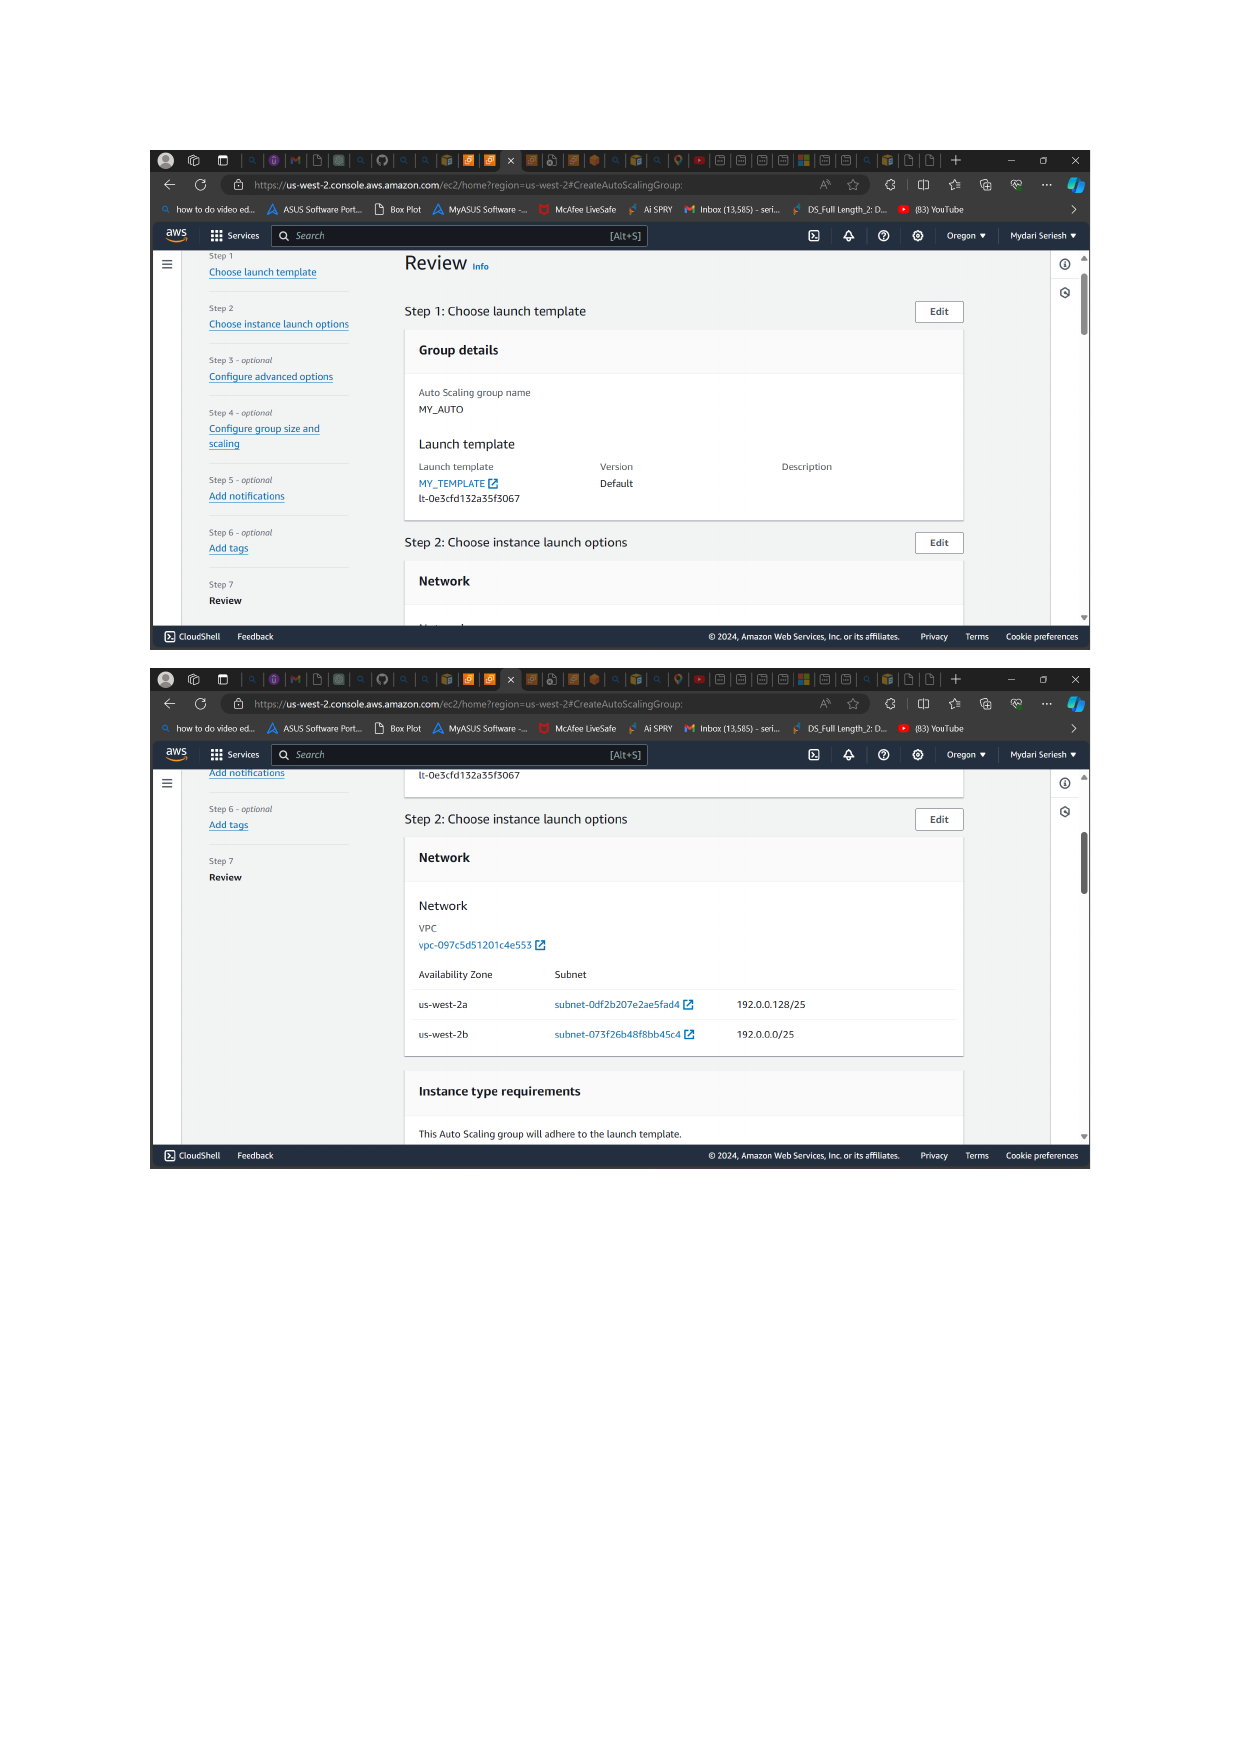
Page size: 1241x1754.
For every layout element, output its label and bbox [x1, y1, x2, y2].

picture [150, 150, 1091, 650]
picture [150, 668, 1091, 1169]
